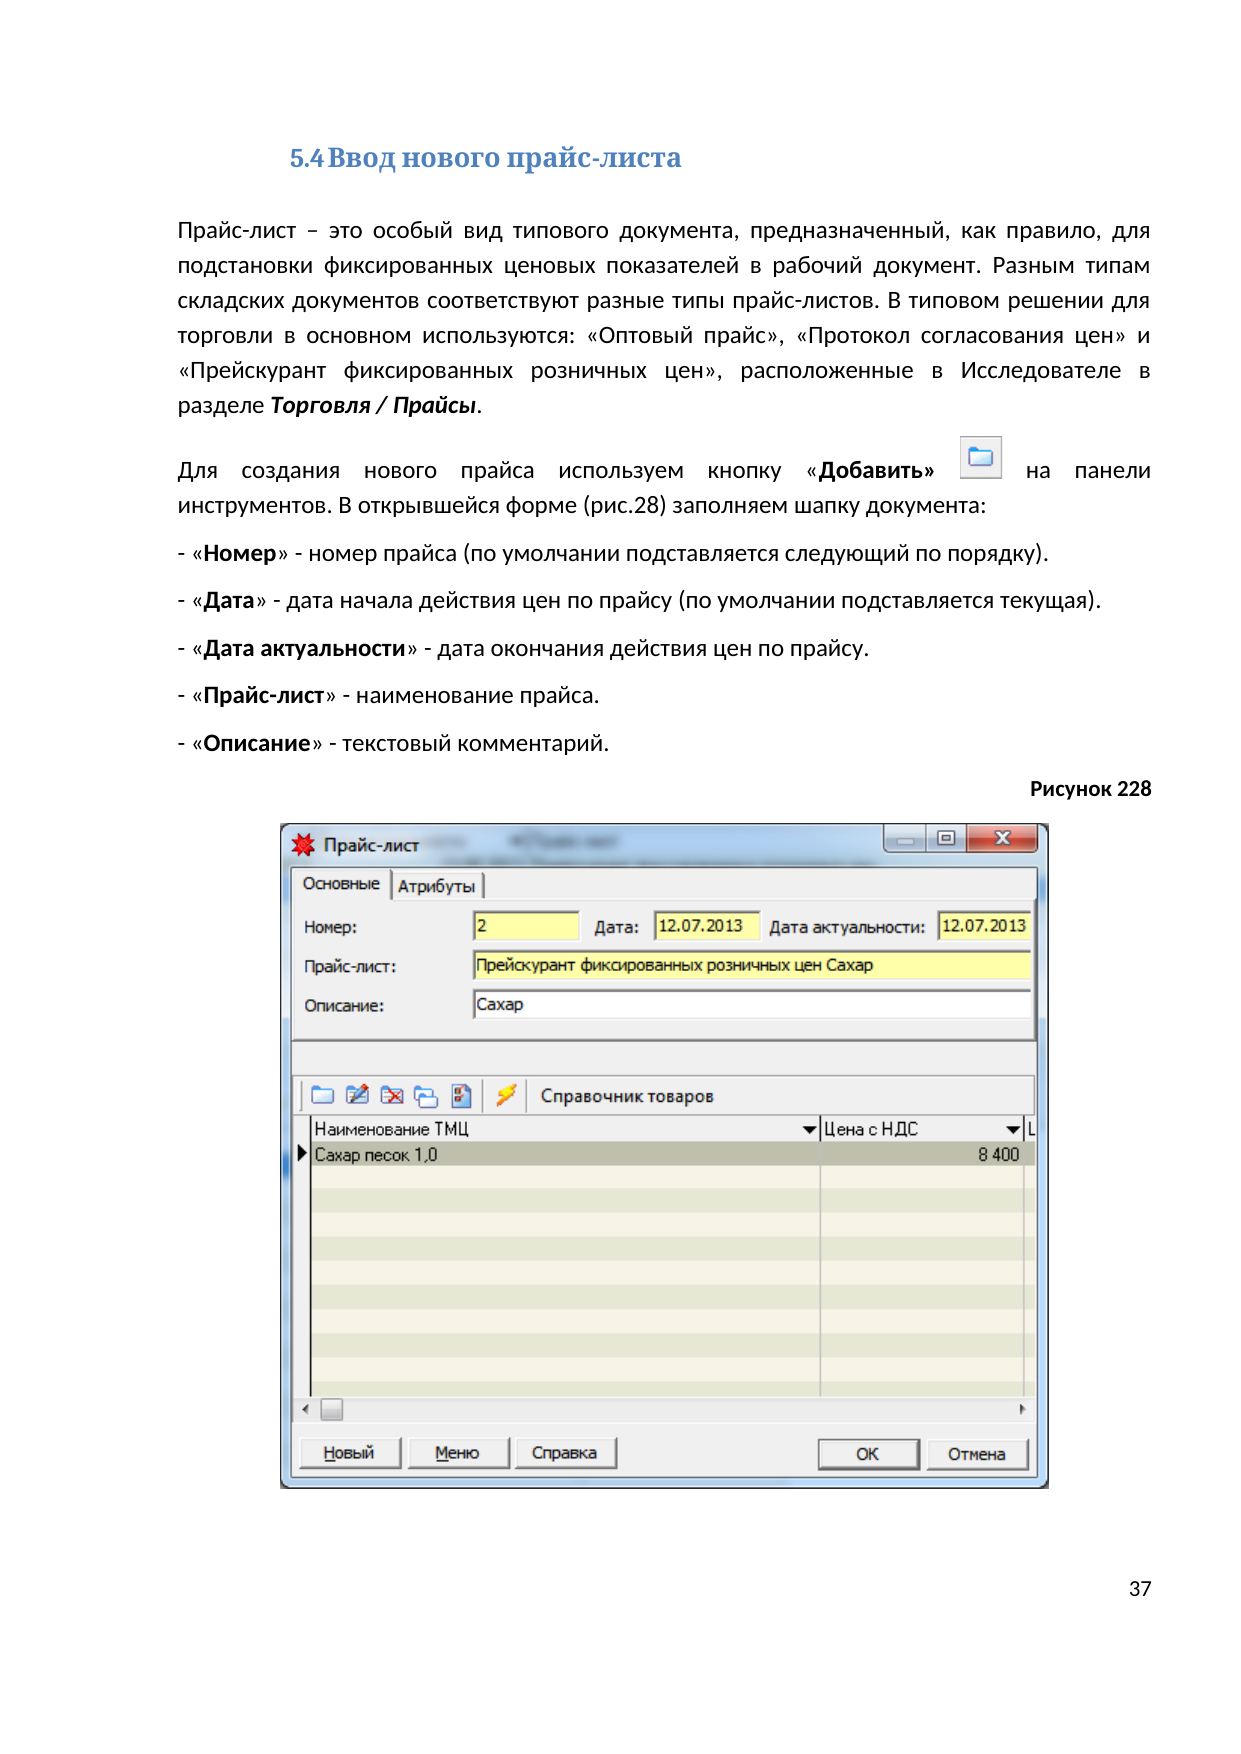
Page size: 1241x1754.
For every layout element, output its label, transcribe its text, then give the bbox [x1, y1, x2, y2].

text - «Прайс-лист» - наименование прайса. [177, 679, 1152, 710]
text - «Описание» - текстовый комментарий. [177, 727, 1152, 757]
text - «Номер» - номер прайса (по умолчании подставляется следующий по порядку). [177, 537, 1152, 567]
text Для создания нового прайса используем кнопку «Добавить» на панели инструментов. В открывшейся форме (рис.28) заполняем шапку документа: [177, 436, 1152, 520]
picture [280, 823, 1049, 1489]
picture [960, 436, 1003, 479]
text Прайс-лист – это особый вид типового документа, предназначенный, как правило, для подстановки фиксированных ценовых показателей в рабочий документ. Разным типам складских документов соответствуют разные типы прайс-листов. В типовом решении для торговли в основном используются: «Оптовый прайс», «Протокол согласования цен» и «Прейскурант фиксированных розничных цен», расположенные в Исследователе в разделе Торговля / Прайсы. [177, 214, 1152, 419]
text - «Дата» - дата начала действия цен по прайсу (по умолчании подставляется текущая). [177, 584, 1152, 615]
subtitle Ввод нового прайс-листа [290, 143, 1152, 174]
text - «Дата актуальности» - дата окончания действия цен по прайсу. [177, 632, 1152, 662]
